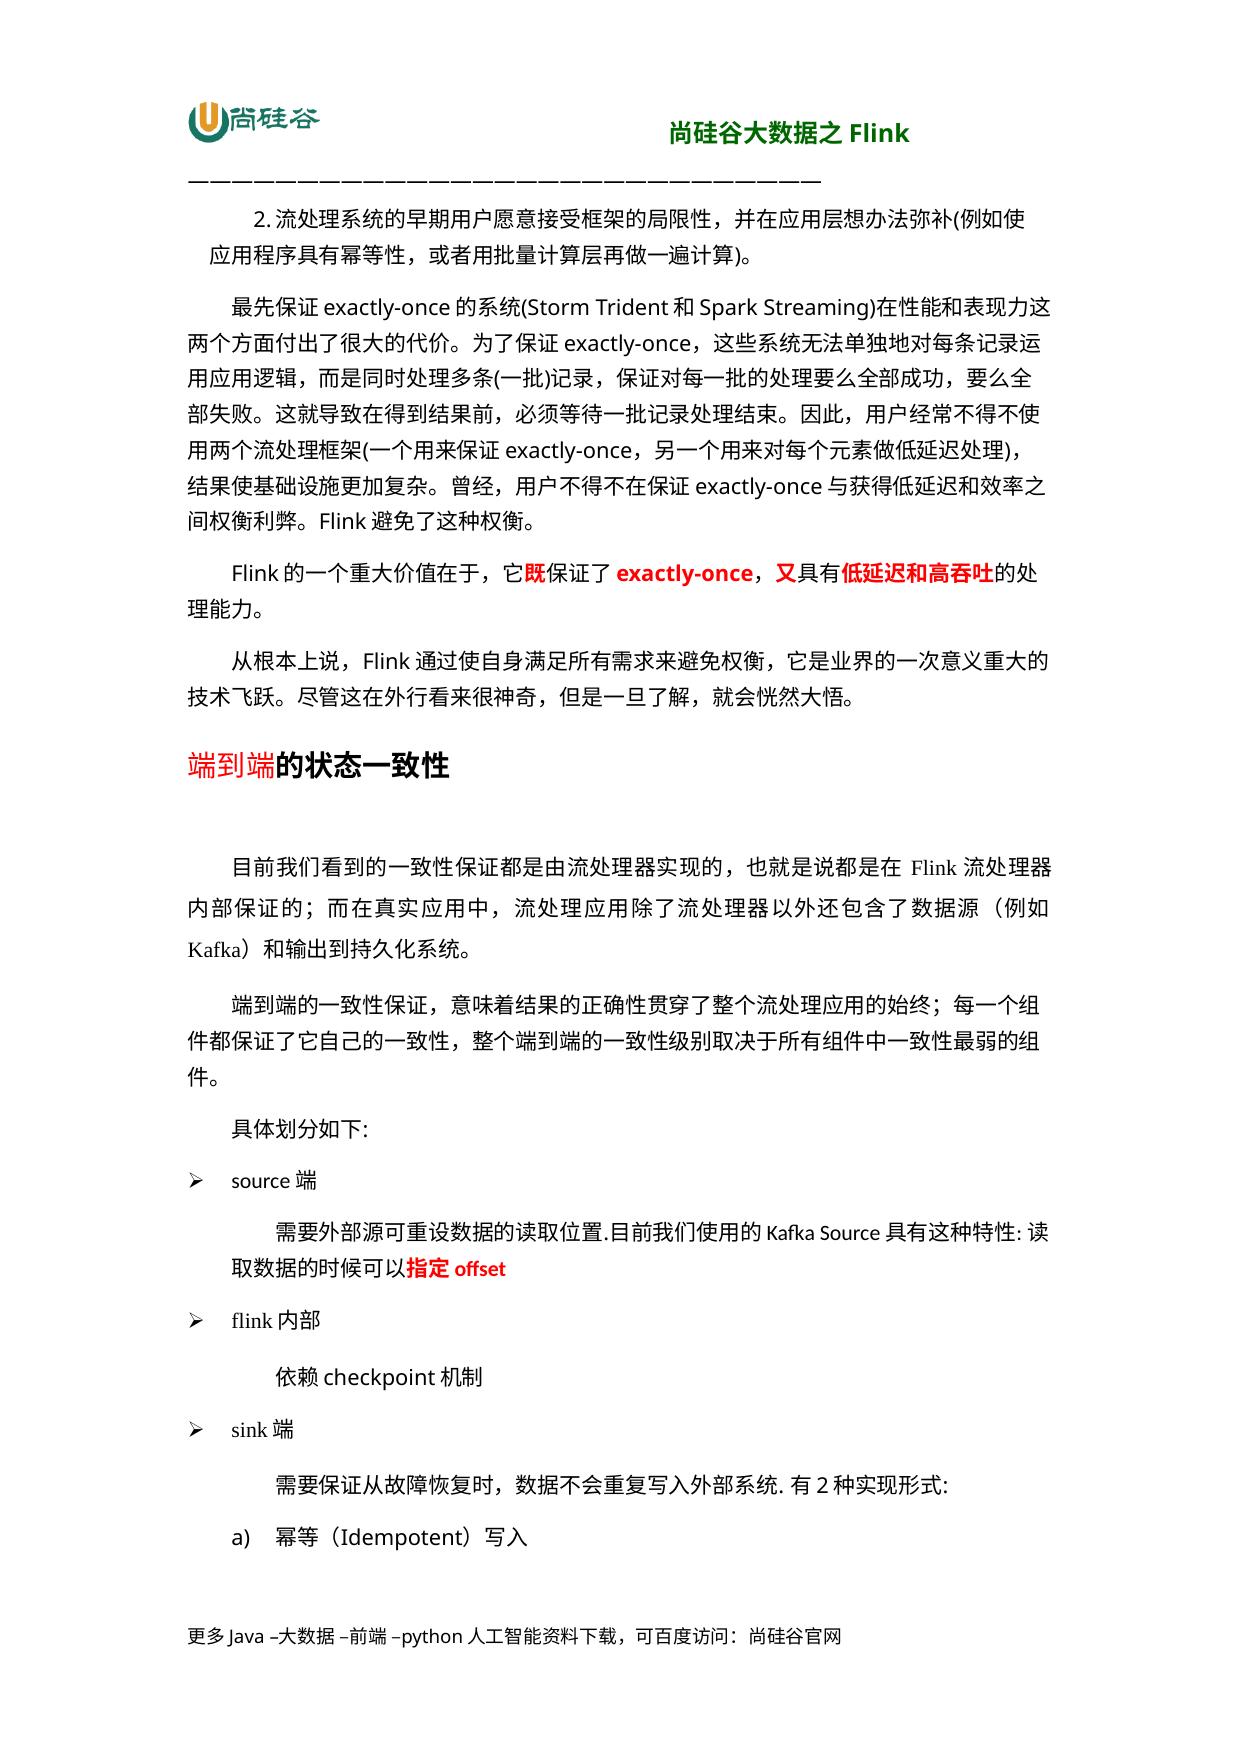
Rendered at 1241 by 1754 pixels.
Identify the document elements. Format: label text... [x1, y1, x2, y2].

list 幂等（Idempotent）写入 [231, 1520, 1053, 1552]
list source端 [187, 1163, 1053, 1196]
text Flink的一个重大价值在于，它既保证了exactly-once，又具有低延迟和高吞吐的处理能力。 [187, 556, 1053, 624]
text 目前我们看到的一致性保证都是由流处理器实现的，也就是说都是在 Flink 流处理器内部保证的；而在真实应用中，流处理应用除了流处理器以外还包含了数据源（例如 Kafka）和输出到持久化系统。 [187, 850, 1053, 964]
text 具体划分如下: [187, 1111, 1053, 1144]
list sink端 [187, 1411, 1053, 1444]
list flink内部 [187, 1303, 1053, 1335]
text 需要保证从故障恢复时，数据不会重复写入外部系统. 有2种实现形式: [231, 1468, 1053, 1500]
list 流处理系统的早期用户愿意接受框架的局限性，并在应用层想办法弥补(例如使应用程序具有幂等性，或者用批量计算层再做一遍计算)。 [209, 202, 1031, 270]
subtitle 端到端的状态一致性 [187, 731, 1053, 796]
picture [187, 101, 320, 143]
text 从根本上说，Flink通过使自身满足所有需求来避免权衡，它是业界的一次意义重大的技术飞跃。尽管这在外行看来很神奇，但是一旦了解，就会恍然大悟。 [187, 643, 1053, 712]
text 最先保证exactly-once的系统(Storm Trident和Spark Streaming)在性能和表现力这两个方面付出了很大的代价。为了保证exactly-once，这些系统无法单独地对每条记录运用应用逻辑，而是同时处理多条(一批)记录，保证对每一批的处理要么全部成功，要么全部失败。这就导致在得到结果前，必须等待一批记录处理结束。因此，用户经常不得不使用两个流处理框架(一个用来保证exactly-once，另一个用来对每个元素做低延迟处理)，结果使基础设施更加复杂。曾经，用户不得不在保证exactly-once与获得低延迟和效率之间权衡利弊。Flink避免了这种权衡。 [187, 290, 1053, 537]
text 依赖checkpoint机制 [231, 1359, 1053, 1392]
text 需要外部源可重设数据的读取位置.目前我们使用的Kafka Source具有这种特性: 读取数据的时候可以指定offset [231, 1215, 1053, 1283]
text 端到端的一致性保证，意味着结果的正确性贯穿了整个流处理应用的始终；每一个组件都保证了它自己的一致性，整个端到端的一致性级别取决于所有组件中一致性最弱的组件。 [187, 988, 1053, 1092]
